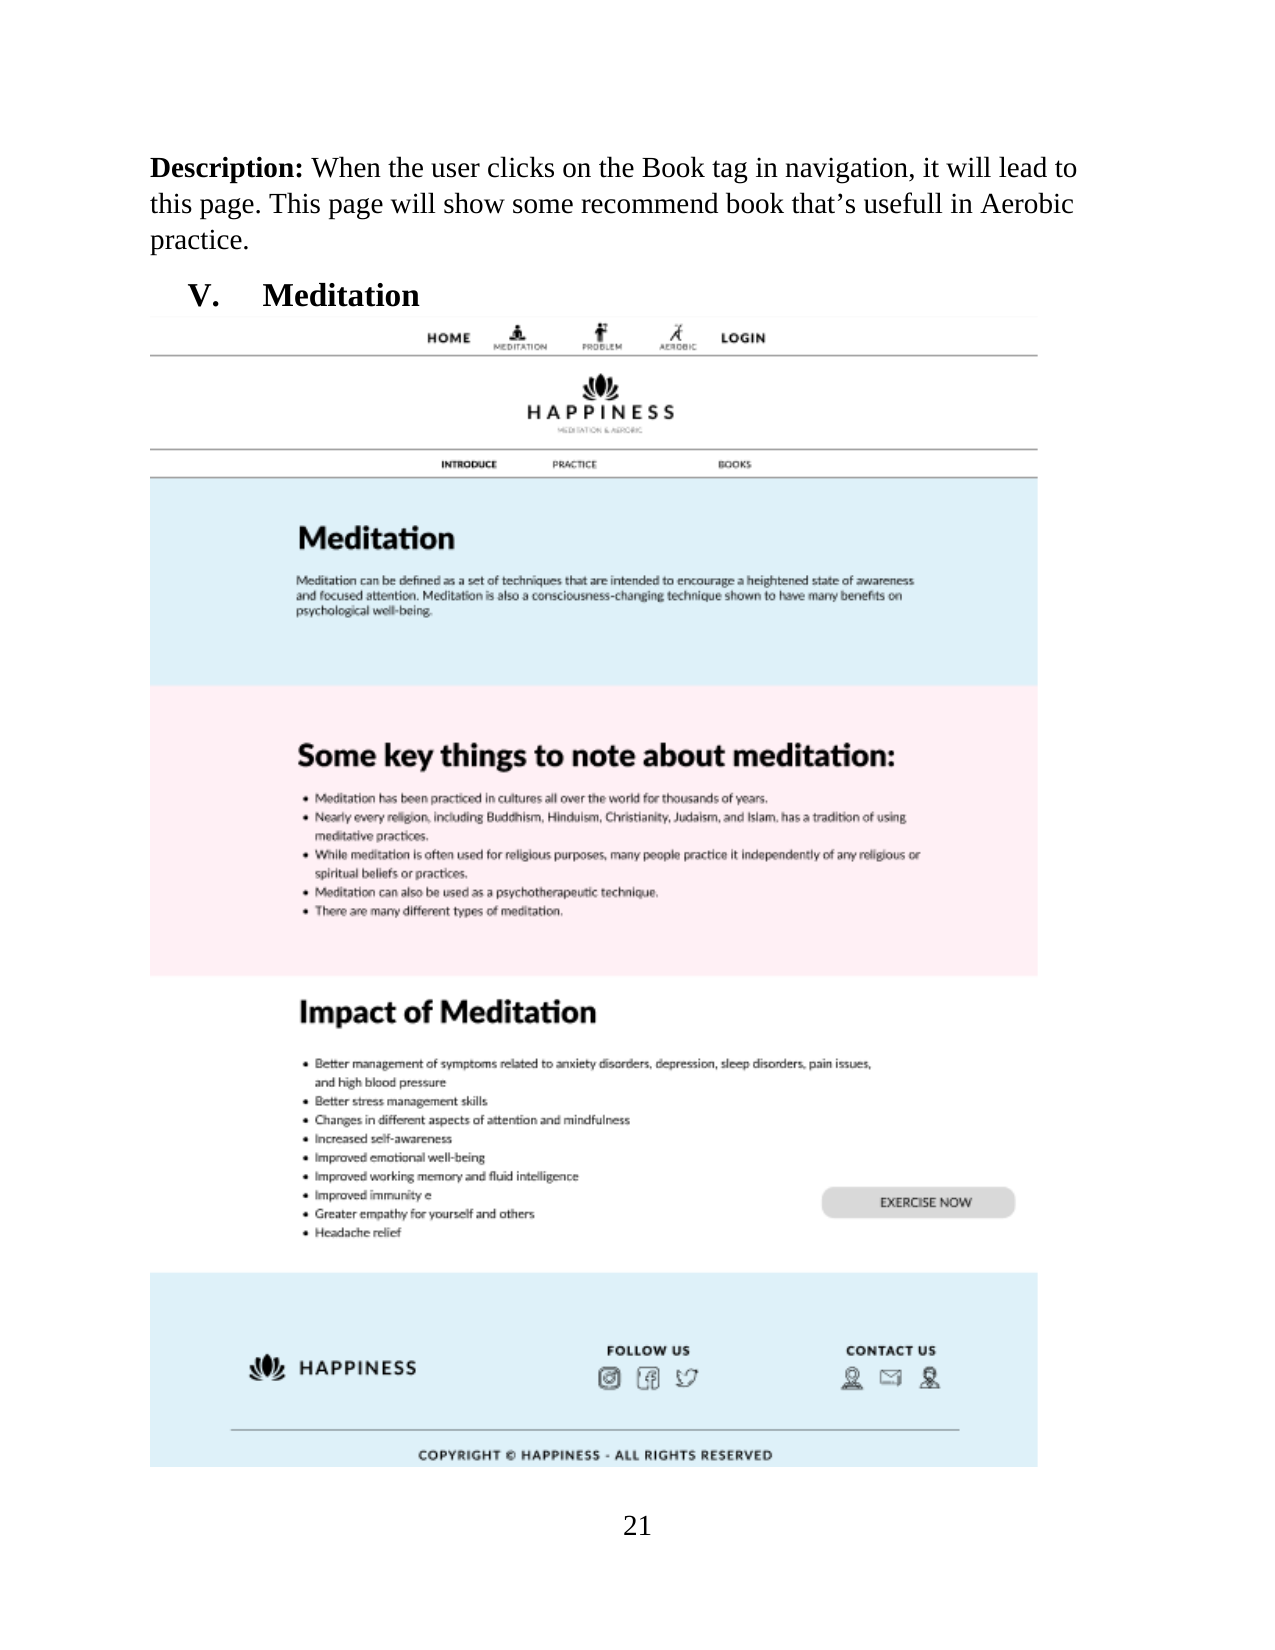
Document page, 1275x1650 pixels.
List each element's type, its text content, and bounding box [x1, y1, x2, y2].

subtitle Meditation [187, 275, 1125, 313]
text Description: When the user clicks on the Book tag in navigation, it will lead to this page. This page will show some recommend book that’s usefull in Aerobic practice. [150, 150, 1125, 256]
picture [150, 316, 1038, 1467]
